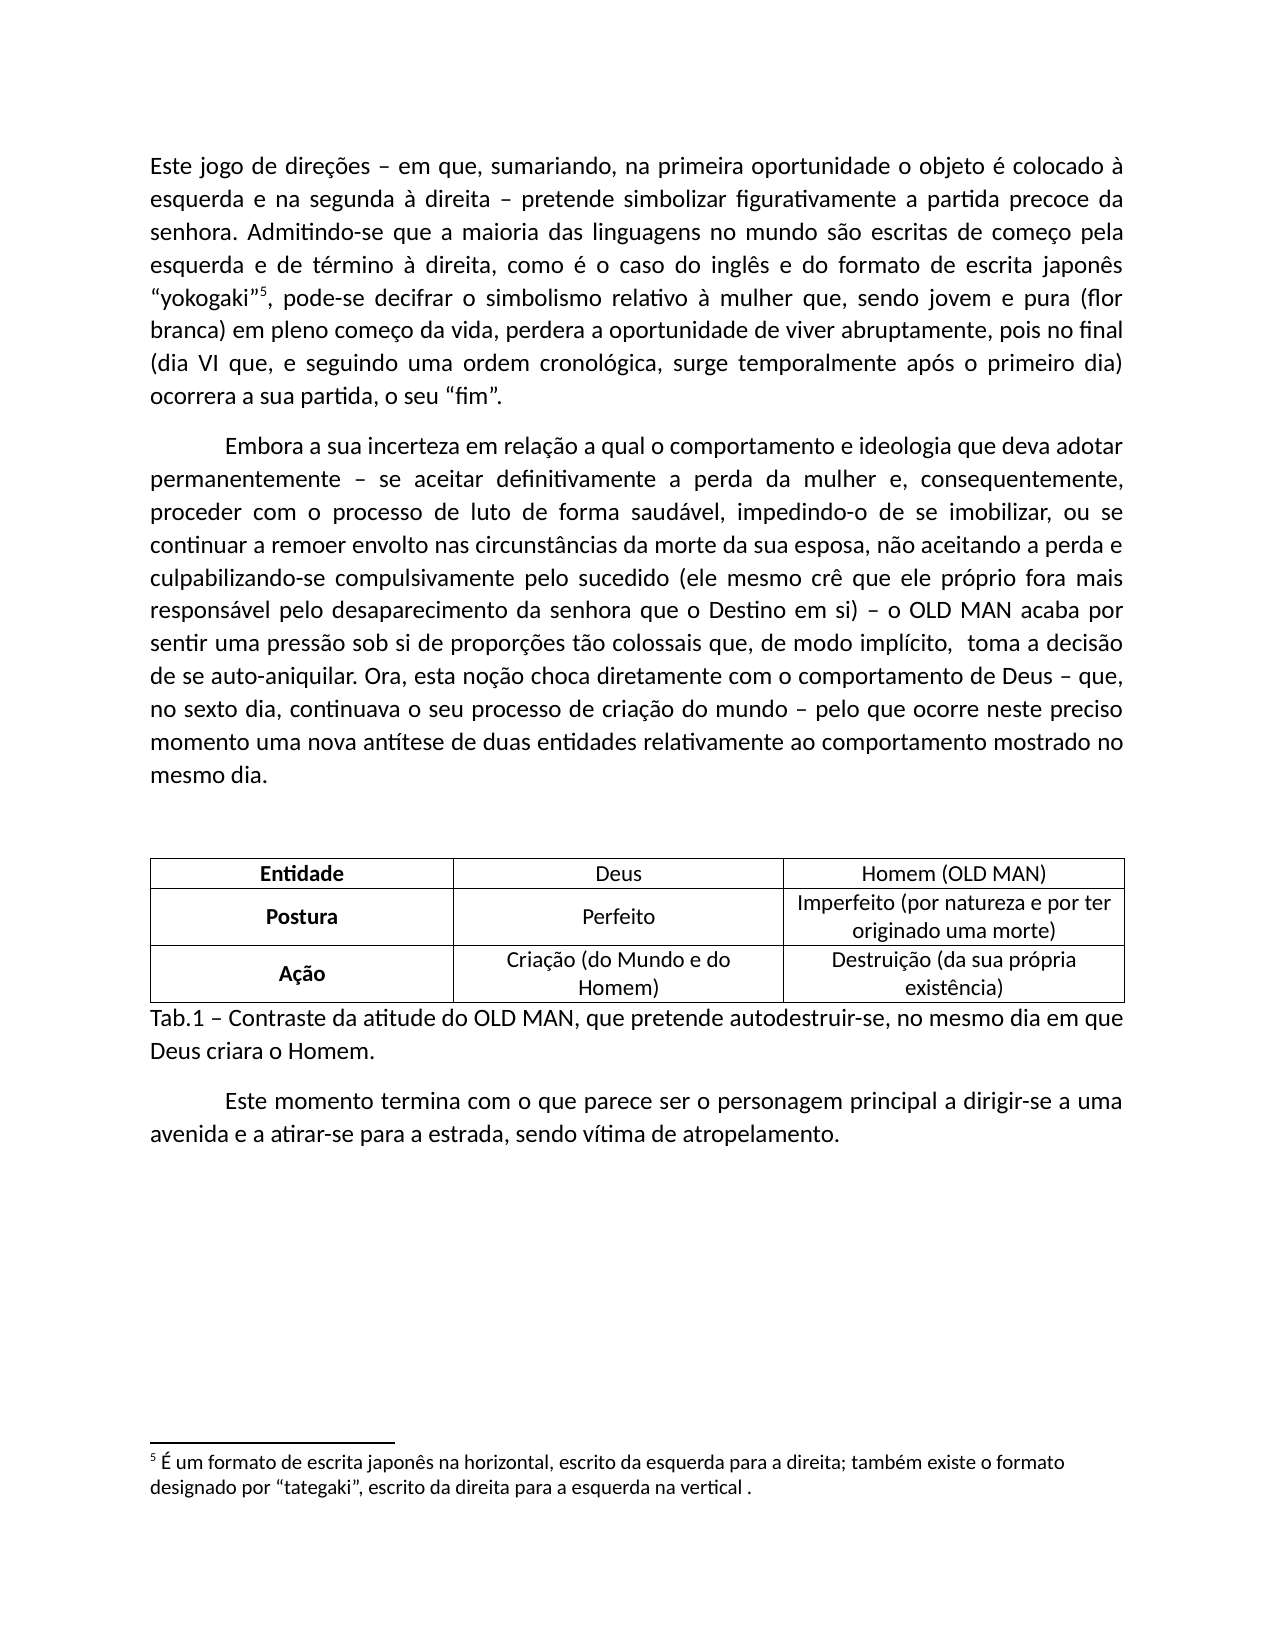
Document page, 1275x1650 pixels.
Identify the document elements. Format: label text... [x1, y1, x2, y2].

table_cell Imperfeito (por natureza e por ter originado uma morte) [784, 889, 1124, 944]
table_cell Postura [151, 889, 453, 944]
text Este jogo de direções – em que, sumariando, na primeira oportunidade o objeto é colocado à esquerda e na segunda à direita – pretende simbolizar figurativamente a partida precoce da senhora. Admitindo-se que a maioria das linguagens no mundo são escritas de começo pela esquerda e de término à direita, como é o caso do inglês e do formato de escrita japonês “yokogaki”, pode-se decifrar o simbolismo relativo à mulher que, sendo jovem e pura (flor branca) em pleno começo da vida, perdera a oportunidade de viver abruptamente, pois no final (dia VI que, e seguindo uma ordem cronológica, surge temporalmente após o primeiro dia) ocorrera a sua partida, o seu “fim”. [150, 150, 1125, 411]
table_cell Destruição (da sua própria existência) [784, 946, 1124, 1002]
table_cell Criação (do Mundo e do Homem) [454, 946, 783, 1002]
table_header Homem (OLD MAN) [784, 859, 1124, 887]
text Embora a sua incerteza em relação a qual o comportamento e ideologia que deva adotar permanentemente – se aceitar definitivamente a perda da mulher e, consequentemente, proceder com o processo de luto de forma saudável, impedindo-o de se imobilizar, ou se continuar a remoer envolto nas circunstâncias da morte da sua esposa, não aceitando a perda e culpabilizando-se compulsivamente pelo sucedido (ele mesmo crê que ele próprio fora mais responsável pelo desaparecimento da senhora que o Destino em si) – o OLD MAN acaba por sentir uma pressão sob si de proporções tão colossais que, de modo implícito, toma a decisão de se auto-aniquilar. Ora, esta noção choca diretamente com o comportamento de Deus – que, no sexto dia, continuava o seu processo de criação do mundo – pelo que ocorre neste preciso momento uma nova antítese de duas entidades relativamente ao comportamento mostrado no mesmo dia. [150, 430, 1125, 790]
text Tab.1 – Contraste da atitude do OLD MAN, que pretende autodestruir-se, no mesmo dia em que Deus criara o Homem. [150, 1003, 1125, 1066]
table_cell Perfeito [454, 889, 783, 944]
text Este momento termina com o que parece ser o personagem principal a dirigir-se a uma avenida e a atirar-se para a estrada, sendo vítima de atropelamento. [150, 1085, 1125, 1148]
table_header Deus [454, 859, 783, 887]
table_cell Ação [151, 946, 453, 1002]
table_header Entidade [151, 859, 453, 887]
